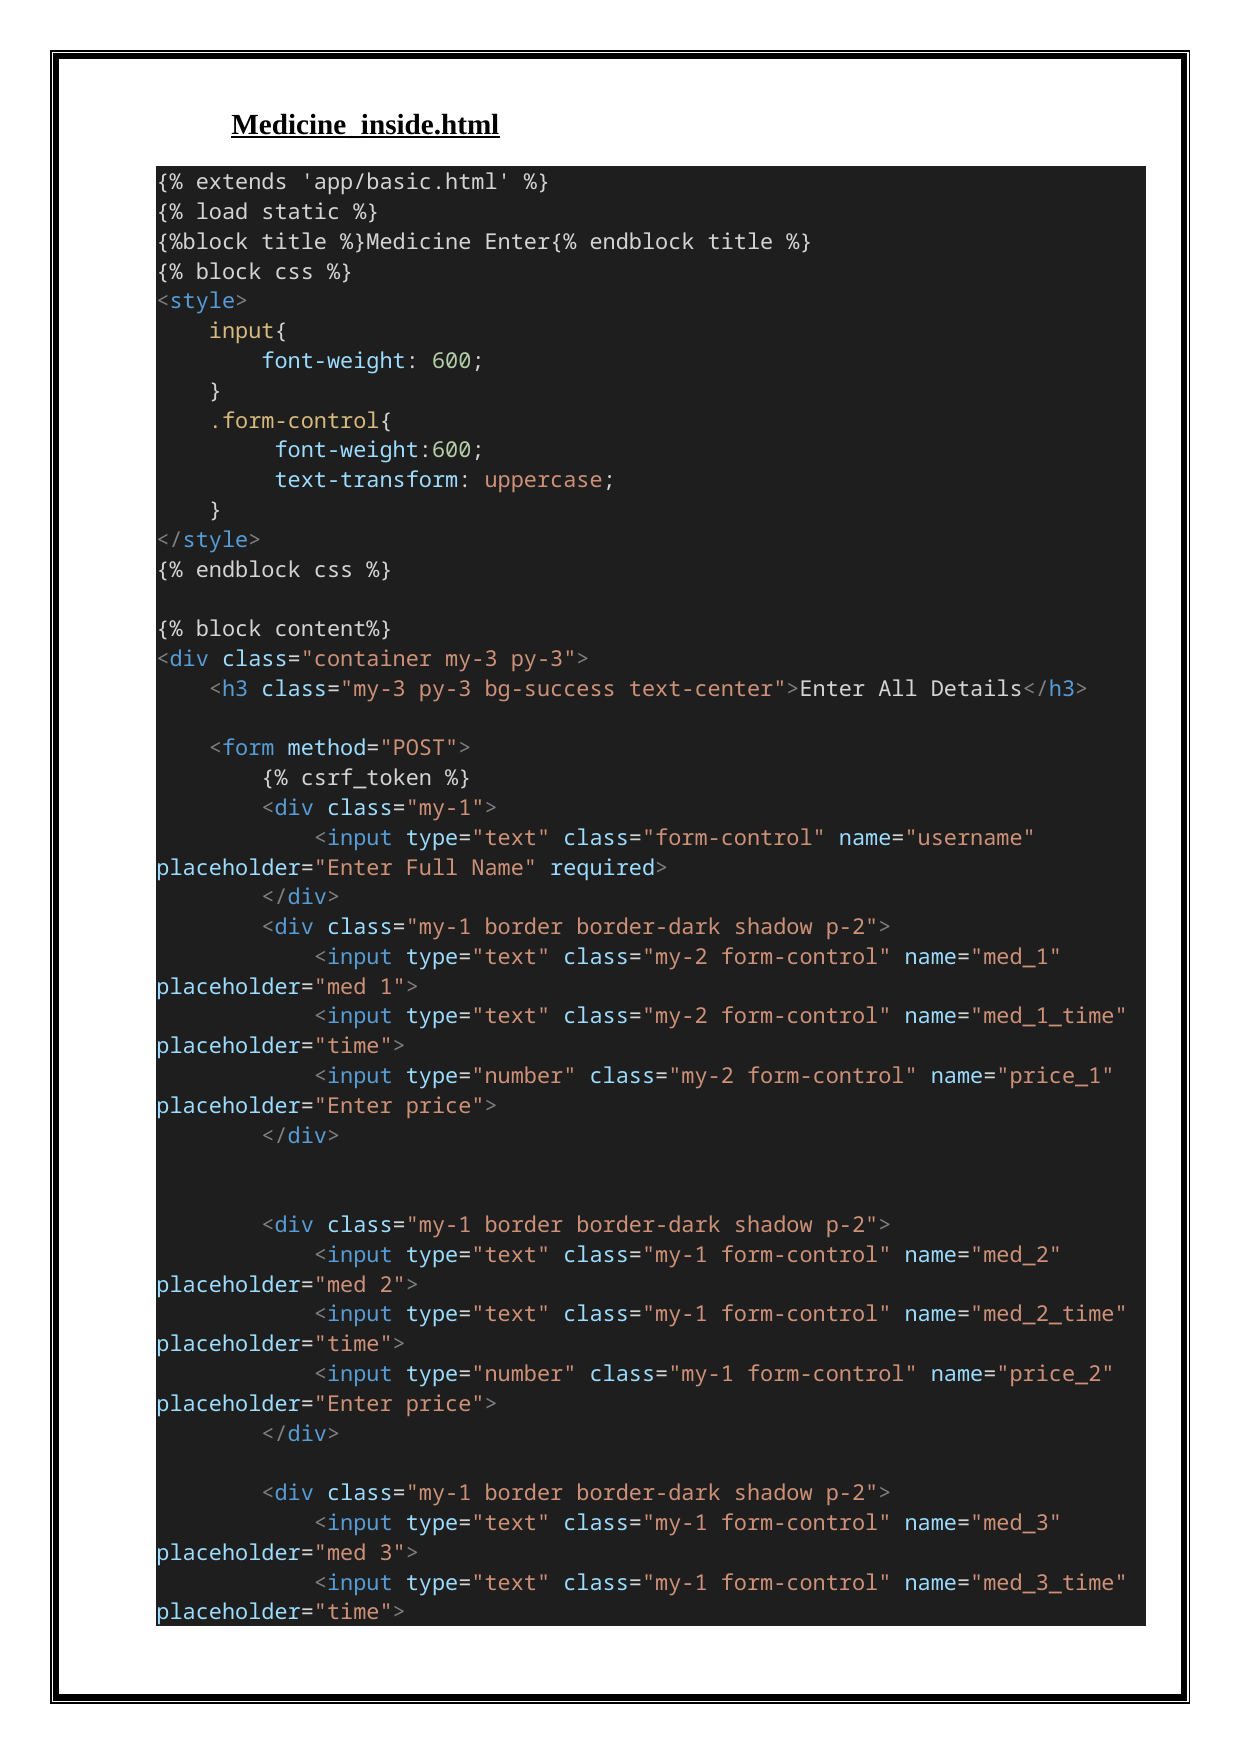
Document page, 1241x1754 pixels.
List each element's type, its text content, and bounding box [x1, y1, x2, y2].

text <form method="POST"> [156, 732, 1146, 762]
text Medicine_inside.html [156, 107, 1117, 140]
text <input type="text" class="my-1 form-control" name="med_2" placeholder="med 2"> [156, 1239, 1146, 1298]
text <input type="text" class="my-1 form-control" name="med_2_time" placeholder="time"> [156, 1298, 1146, 1358]
text <input type="text" class="my-2 form-control" name="med_1_time" placeholder="time"> [156, 1000, 1146, 1060]
text <style> [156, 285, 1146, 315]
text <input type="text" class="my-1 form-control" name="med_3" placeholder="med 3"> [156, 1507, 1146, 1566]
text <h3 class="my-3 py-3 bg-success text-center">Enter All Details</h3> [156, 673, 1146, 702]
text <div class="container my-3 py-3"> [156, 643, 1146, 673]
text <div class="my-1"> [156, 792, 1146, 822]
text } [156, 494, 1146, 524]
text } [156, 375, 1146, 404]
text text-transform: uppercase; [156, 464, 1146, 494]
text {% load static %} [156, 196, 1146, 226]
text <div class="my-1 border border-dark shadow p-2"> [156, 911, 1146, 941]
text </style> [156, 524, 1146, 553]
text input{ [156, 315, 1146, 345]
text {% block css %} [156, 256, 1146, 285]
text </div> [156, 881, 1146, 911]
text {% endblock css %} [156, 553, 1146, 583]
text font-weight:600; [156, 434, 1146, 464]
text </div> [156, 1119, 1146, 1149]
text <input type="number" class="my-1 form-control" name="price_2" placeholder="Enter price"> [156, 1358, 1146, 1417]
text <input type="text" class="my-1 form-control" name="med_3_time" placeholder="time"> [156, 1566, 1146, 1626]
text <input type="text" class="form-control" name="username" placeholder="Enter Full Name" required> [156, 822, 1146, 881]
text {% csrf_token %} [156, 762, 1146, 792]
text <div class="my-1 border border-dark shadow p-2"> [156, 1209, 1146, 1239]
text font-weight: 600; [156, 345, 1146, 375]
text {% block content%} [156, 613, 1146, 643]
text <div class="my-1 border border-dark shadow p-2"> [156, 1477, 1146, 1507]
text {% extends 'app/basic.html' %} [156, 166, 1146, 196]
text <input type="number" class="my-2 form-control" name="price_1" placeholder="Enter price"> [156, 1060, 1146, 1119]
text </div> [156, 1417, 1146, 1447]
text <input type="text" class="my-2 form-control" name="med_1" placeholder="med 1"> [156, 941, 1146, 1000]
text .form-control{ [156, 404, 1146, 434]
text {%block title %}Medicine Enter{% endblock title %} [156, 226, 1146, 256]
